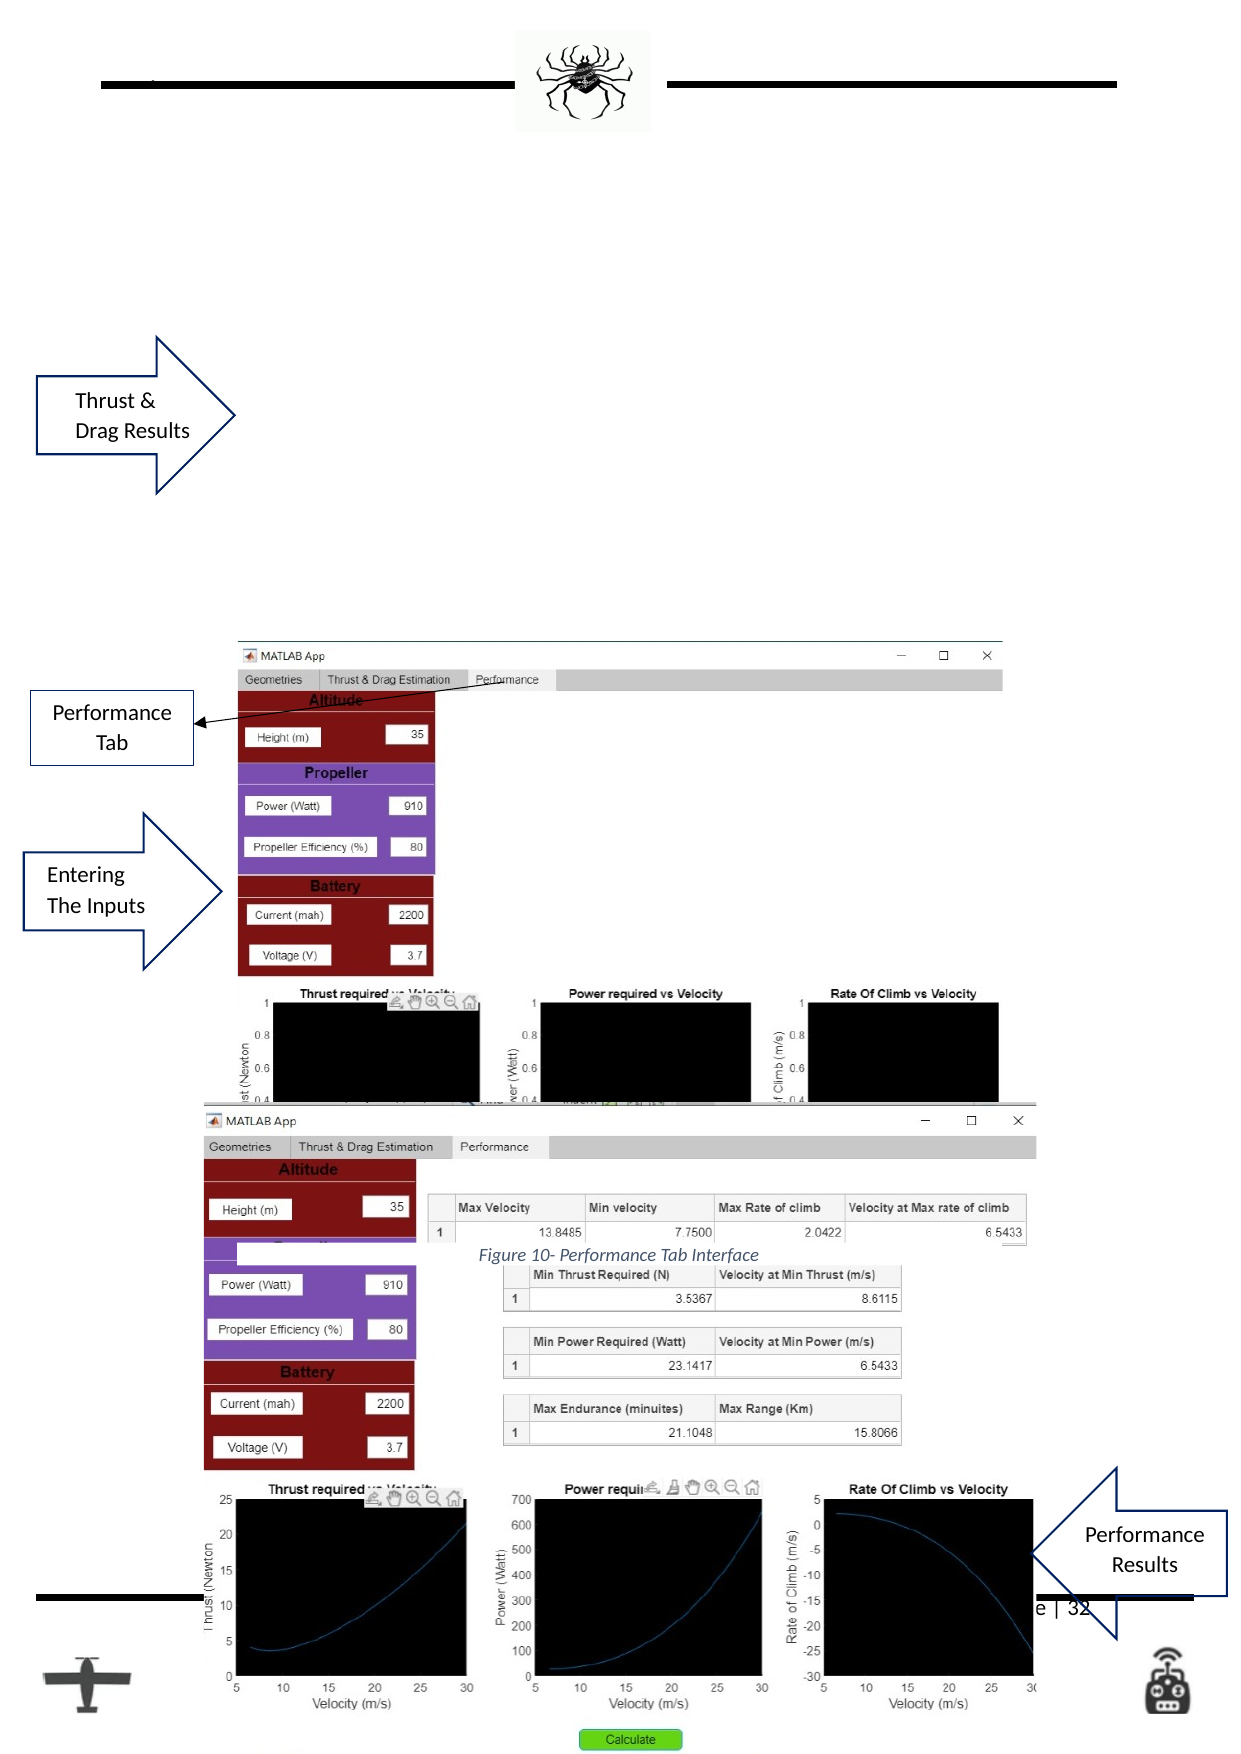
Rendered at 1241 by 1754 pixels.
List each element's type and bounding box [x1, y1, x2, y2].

picture [203, 641, 1037, 1754]
picture [1142, 1644, 1194, 1714]
picture [514, 30, 652, 132]
picture [23, 1655, 150, 1714]
